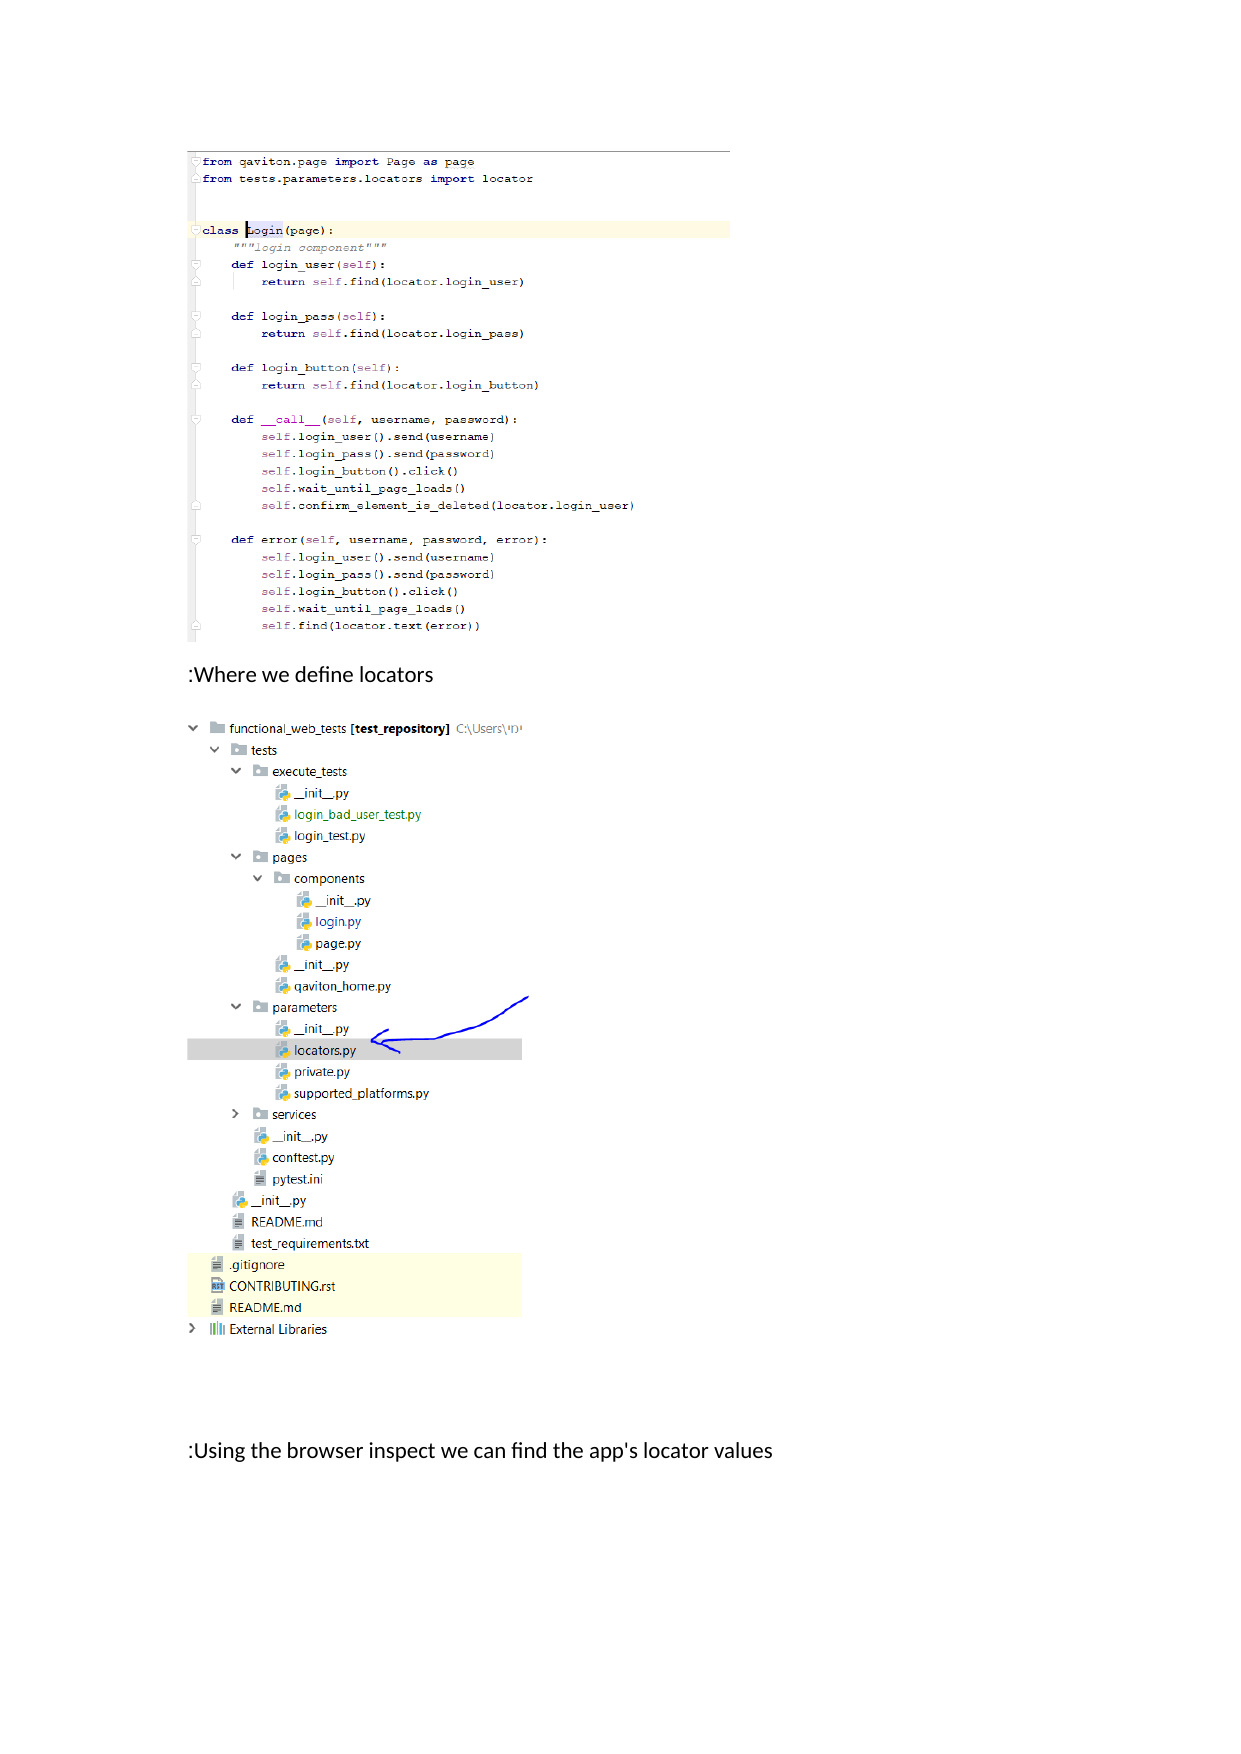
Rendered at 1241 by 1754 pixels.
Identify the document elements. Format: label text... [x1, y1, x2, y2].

text Using the browser inspect we can find the app's locator values: [187, 1436, 1053, 1464]
picture [187, 719, 529, 1371]
picture [187, 150, 730, 642]
